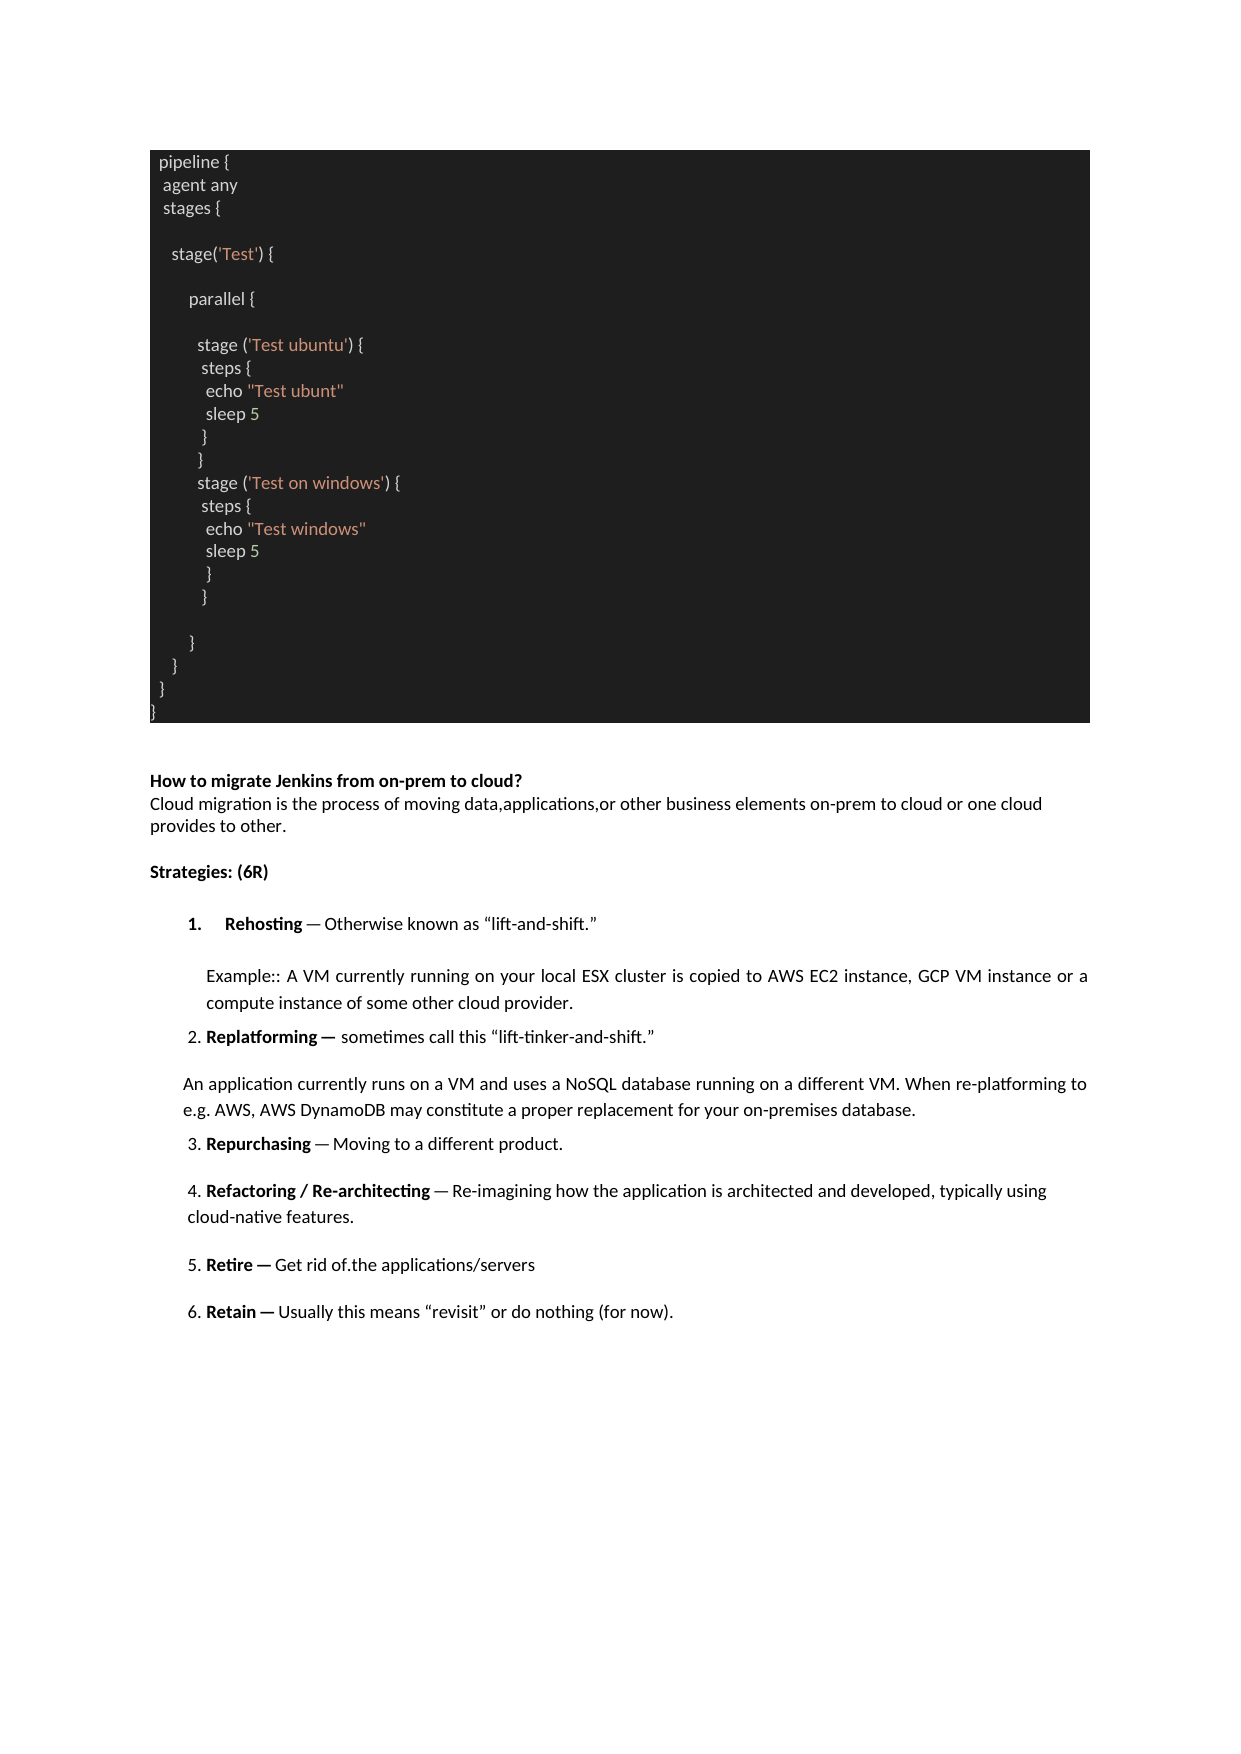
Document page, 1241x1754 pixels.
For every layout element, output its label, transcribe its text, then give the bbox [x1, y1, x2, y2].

text steps { [150, 494, 1090, 517]
text } [150, 425, 1090, 448]
text pipeline { [150, 150, 1090, 173]
text } [150, 448, 1090, 471]
text parallel { [150, 287, 1090, 310]
text Strategies: (6R) [150, 860, 1090, 883]
text } [150, 631, 1090, 654]
text } [150, 562, 1090, 585]
text 5. Retire — Get rid of.the applications/servers [187, 1253, 1090, 1276]
text stage ('Test on windows') { [150, 471, 1090, 494]
text } [150, 654, 1090, 677]
text 4. Refactoring / Re-architecting — Re-imagining how the application is architected and developed, typically using cloud-native features. [187, 1179, 1090, 1229]
text Cloud migration is the process of moving data,applications,or other business elements on-prem to cloud or one cloud provides to other. [150, 792, 1090, 837]
text sleep 5 [150, 539, 1090, 562]
text stage ('Test ubuntu') { [150, 333, 1090, 356]
text 2. Replatforming — sometimes call this “lift-tinker-and-shift.” [187, 1025, 1090, 1048]
text } [150, 700, 1090, 723]
text 3. Repurchasing — Moving to a different product. [187, 1132, 1090, 1155]
text agent any [150, 173, 1090, 196]
text echo "Test ubunt" [150, 379, 1090, 402]
subtitle An application currently runs on a VM and uses a NoSQL database running on a different VM. When re-platforming to e.g. AWS, AWS DynamoDB may constitute a proper replacement for your on-premises database. [183, 1072, 1090, 1121]
text sleep 5 [150, 402, 1090, 425]
text echo "Test windows" [150, 517, 1090, 539]
text } [150, 585, 1090, 608]
text } [150, 677, 1090, 700]
text steps { [150, 356, 1090, 379]
subtitle Example:: A VM currently running on your local ESX cluster is copied to AWS EC2 instance, GCP VM instance or a compute instance of some other cloud provider. [206, 964, 1090, 1014]
text 6. Retain — Usually this means “revisit” or do nothing (for now). [187, 1300, 1090, 1323]
list Rehosting — Otherwise known as “lift-and-shift.” [187, 912, 1090, 935]
text stages { [150, 196, 1090, 219]
text How to migrate Jenkins from on-prem to cloud? [150, 769, 1090, 792]
text stage('Test') { [150, 242, 1090, 264]
